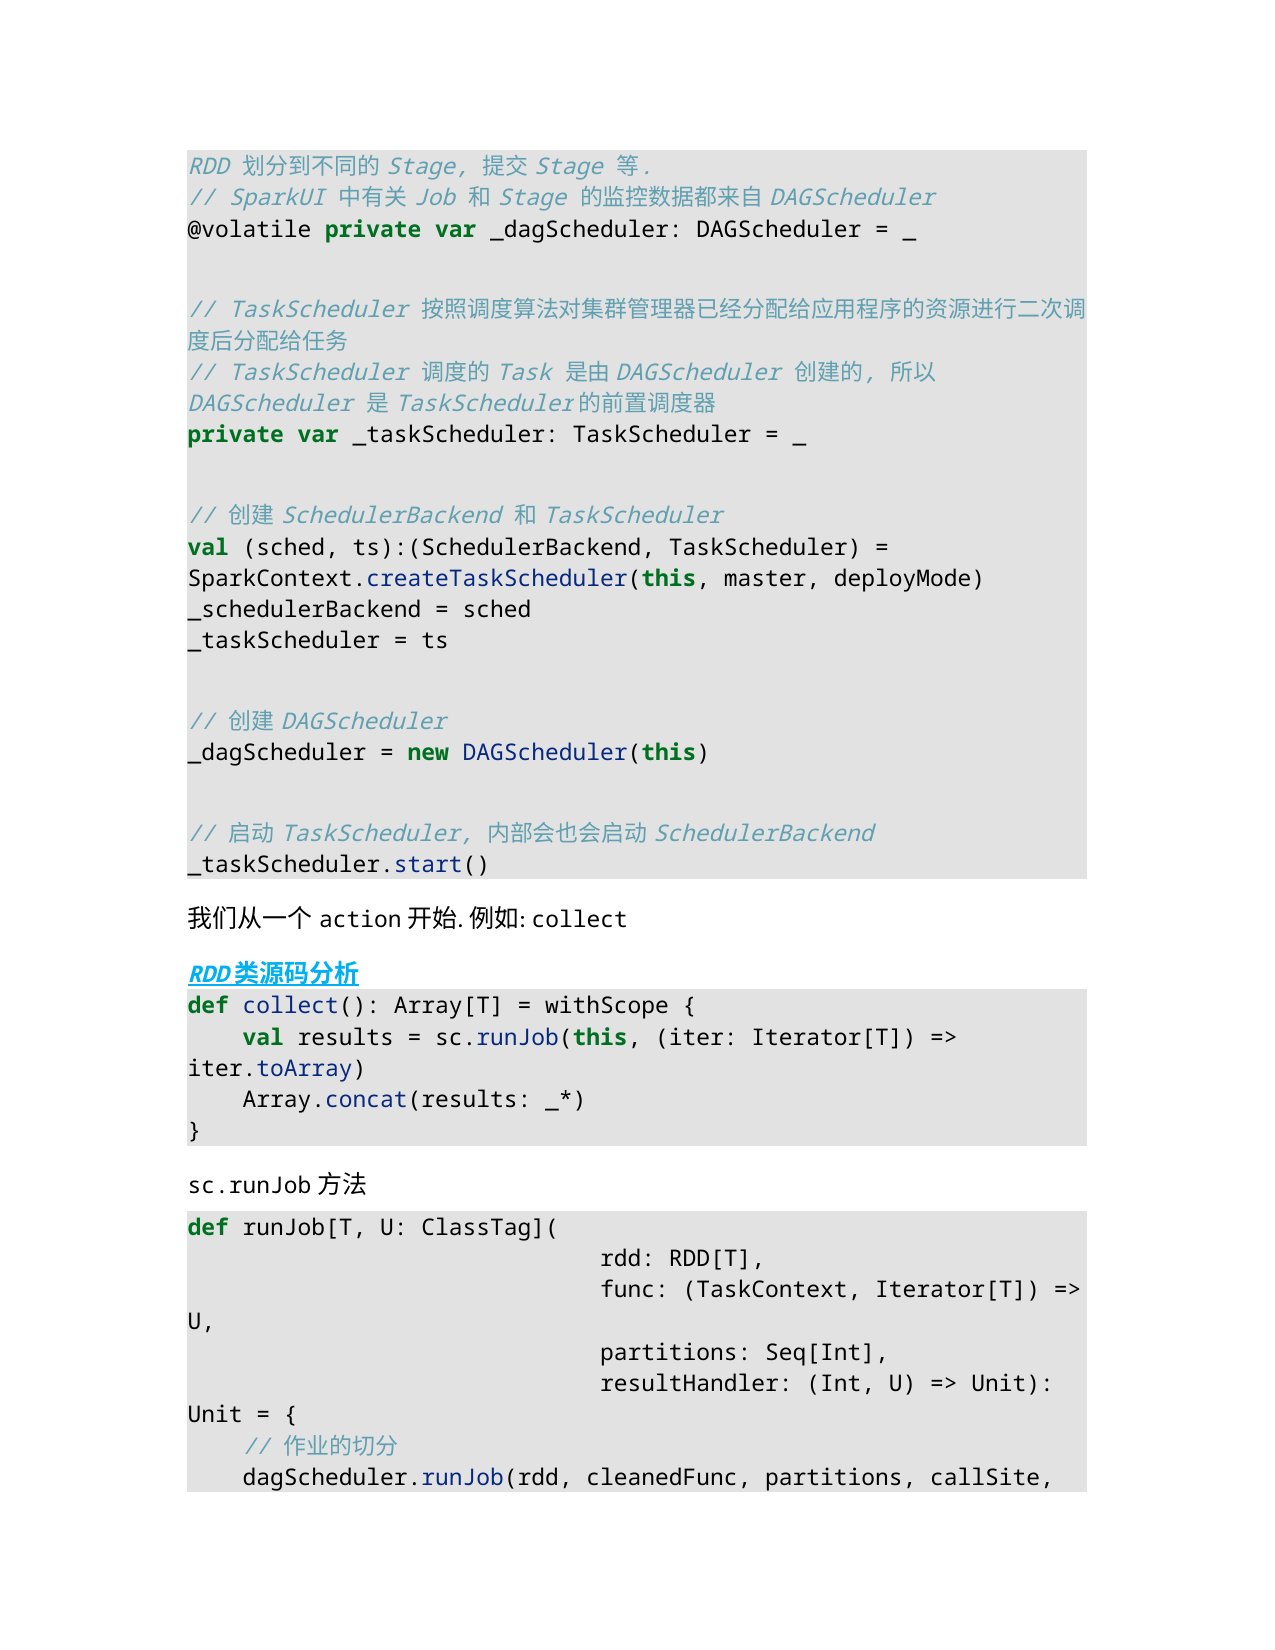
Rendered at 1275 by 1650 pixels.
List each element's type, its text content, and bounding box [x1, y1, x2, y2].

text // TaskScheduler 按照调度算法对集群管理器已经分配给应用程序的资源进行二次调度后分配给任务 // TaskScheduler 调度的 Task 是由DAGScheduler 创建的, 所以 DAGScheduler 是 TaskScheduler的前置调度器 private var _taskScheduler: TaskScheduler = _ [187, 264, 1087, 449]
text // 创建 SchedulerBackend 和 TaskScheduler val (sched, ts):(SchedulerBackend, TaskScheduler) = SparkContext.createTaskScheduler(this, master, deployMode) _schedulerBackend = sched _taskScheduler = ts [187, 470, 1087, 655]
text // 创建 DAGScheduler _dagScheduler = new DAGScheduler(this) [187, 676, 1087, 767]
subtitle RDD 类源码分析 [187, 955, 1087, 989]
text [187, 150, 1087, 244]
text sc.runJob 方法 [187, 1166, 1087, 1201]
text def collect(): Array[T] = withScope { val results = sc.runJob(this, (iter: Iterator[T]) => iter.toArray) Array.concat(results: _*) } [201, 989, 1087, 1146]
text 我们从一个 action 开始. 例如: collect [187, 900, 1087, 934]
text // 启动 TaskScheduler, 内部会也会启动 SchedulerBackend _taskScheduler.start() [187, 788, 1087, 879]
